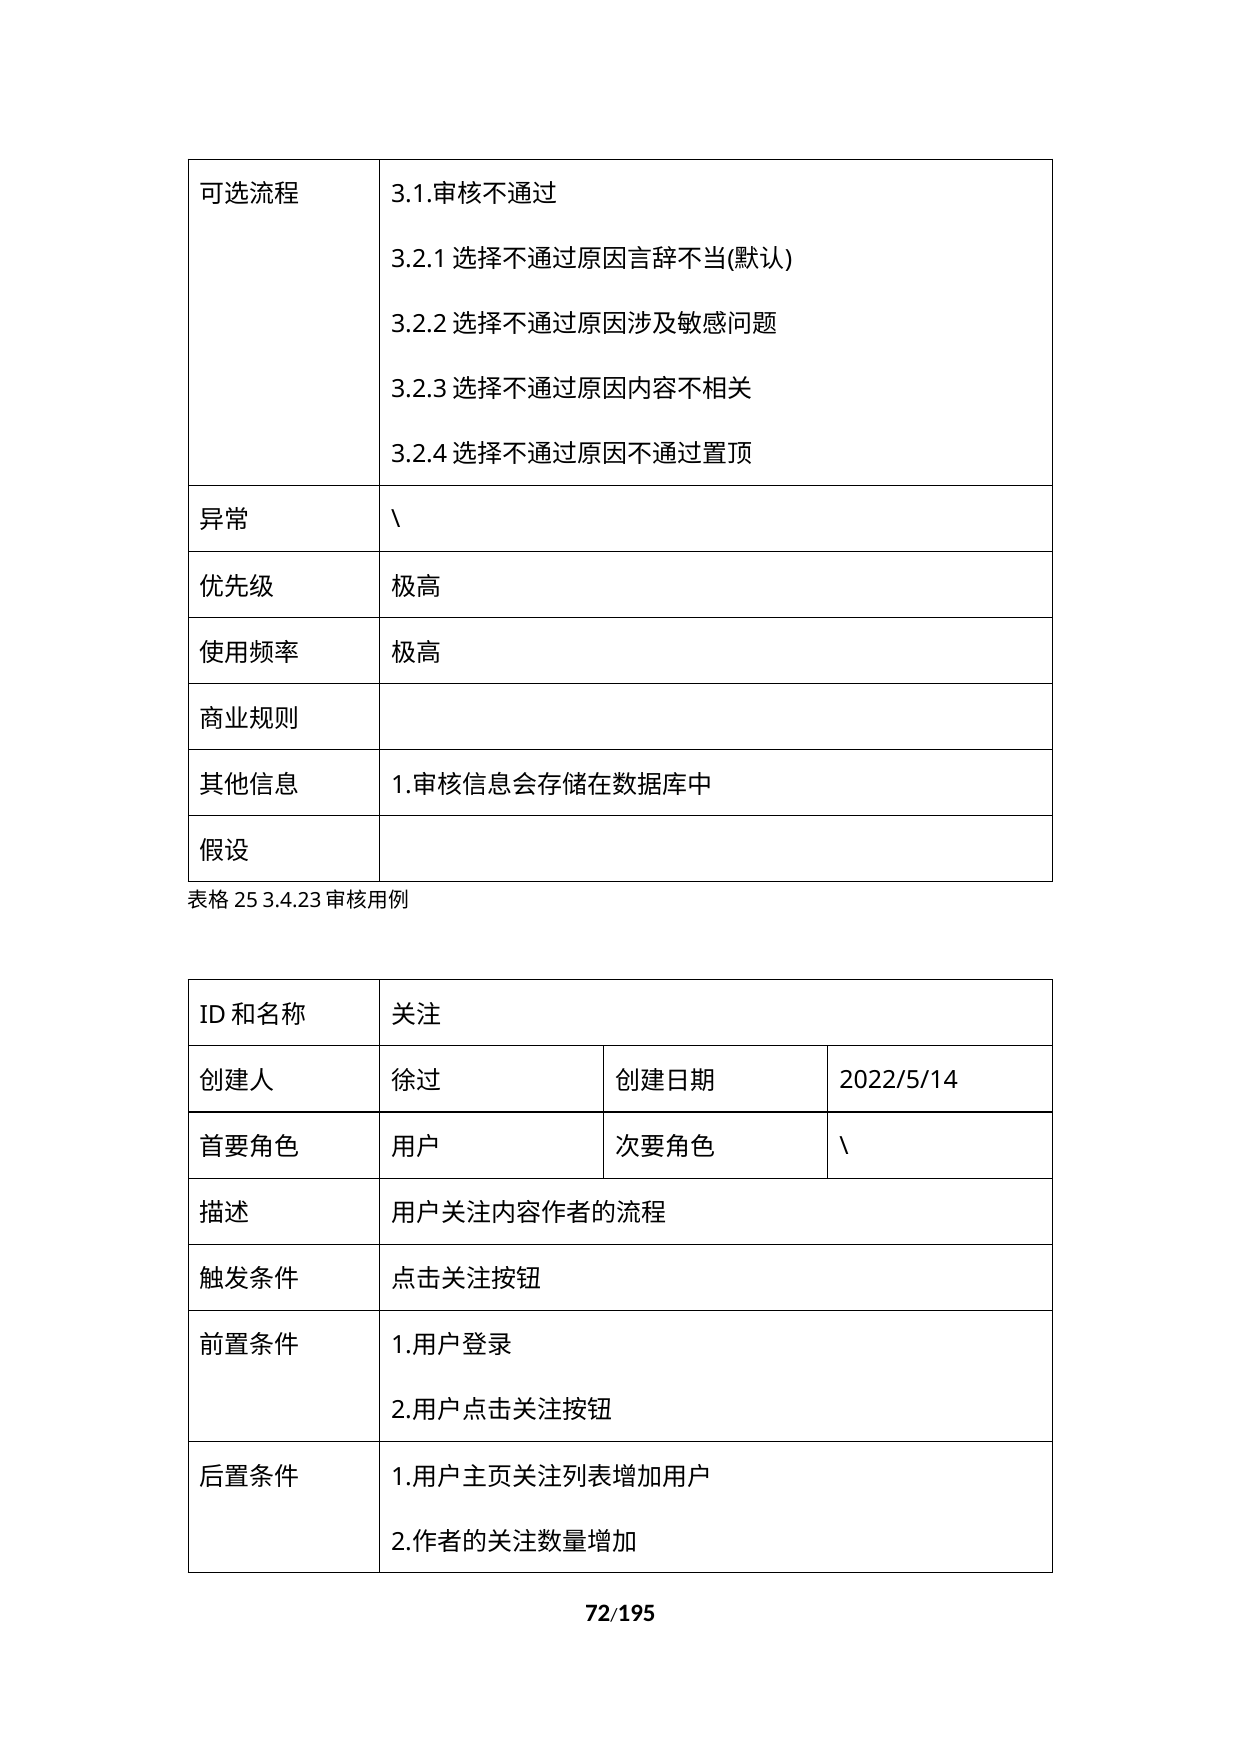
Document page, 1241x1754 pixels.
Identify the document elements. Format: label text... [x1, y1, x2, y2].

table_cell \ [380, 486, 1052, 551]
table_cell 徐过 [380, 1046, 603, 1111]
table_cell 首要角色 [189, 1113, 379, 1177]
text 表格 25 3.4.23审核用例 [187, 882, 1053, 914]
table_cell 使用频率 [189, 618, 379, 683]
table_cell 1.用户主页关注列表增加用户 2.作者的关注数量增加 [380, 1442, 1052, 1572]
table_cell 后置条件 [189, 1442, 379, 1572]
table_cell 可选流程 [189, 160, 379, 484]
table_cell 异常 [189, 486, 379, 551]
table_cell 其他信息 [189, 750, 379, 815]
table_cell 创建日期 [604, 1046, 827, 1111]
table_cell 创建人 [189, 1046, 379, 1111]
table_cell 次要角色 [604, 1113, 827, 1177]
table_cell 极高 [380, 618, 1052, 683]
table_cell [380, 816, 1052, 881]
table_cell 点击关注按钮 [380, 1245, 1052, 1309]
table_cell 前置条件 [189, 1311, 379, 1441]
table_cell 极高 [380, 552, 1052, 617]
table_cell 2022/5/14 [828, 1046, 1052, 1111]
table_cell [380, 684, 1052, 749]
table_cell 触发条件 [189, 1245, 379, 1309]
table_header ID和名称 [189, 980, 379, 1045]
table_cell 1.用户登录 2.用户点击关注按钮 [380, 1311, 1052, 1441]
table_cell 用户关注内容作者的流程 [380, 1179, 1052, 1243]
table_cell \ [828, 1113, 1052, 1177]
table_cell 描述 [189, 1179, 379, 1243]
table_cell 假设 [189, 816, 379, 881]
table_cell 用户 [380, 1113, 603, 1177]
table_cell 商业规则 [189, 684, 379, 749]
table_cell 3.1.审核不通过 3.2.1选择不通过原因言辞不当(默认) 3.2.2选择不通过原因涉及敏感问题 3.2.3选择不通过原因内容不相关 3.2.4选择不通过原因不通过置顶 [380, 160, 1052, 484]
table_cell 优先级 [189, 552, 379, 617]
table_cell 1.审核信息会存储在数据库中 [380, 750, 1052, 815]
table_header 关注 [380, 980, 1052, 1045]
